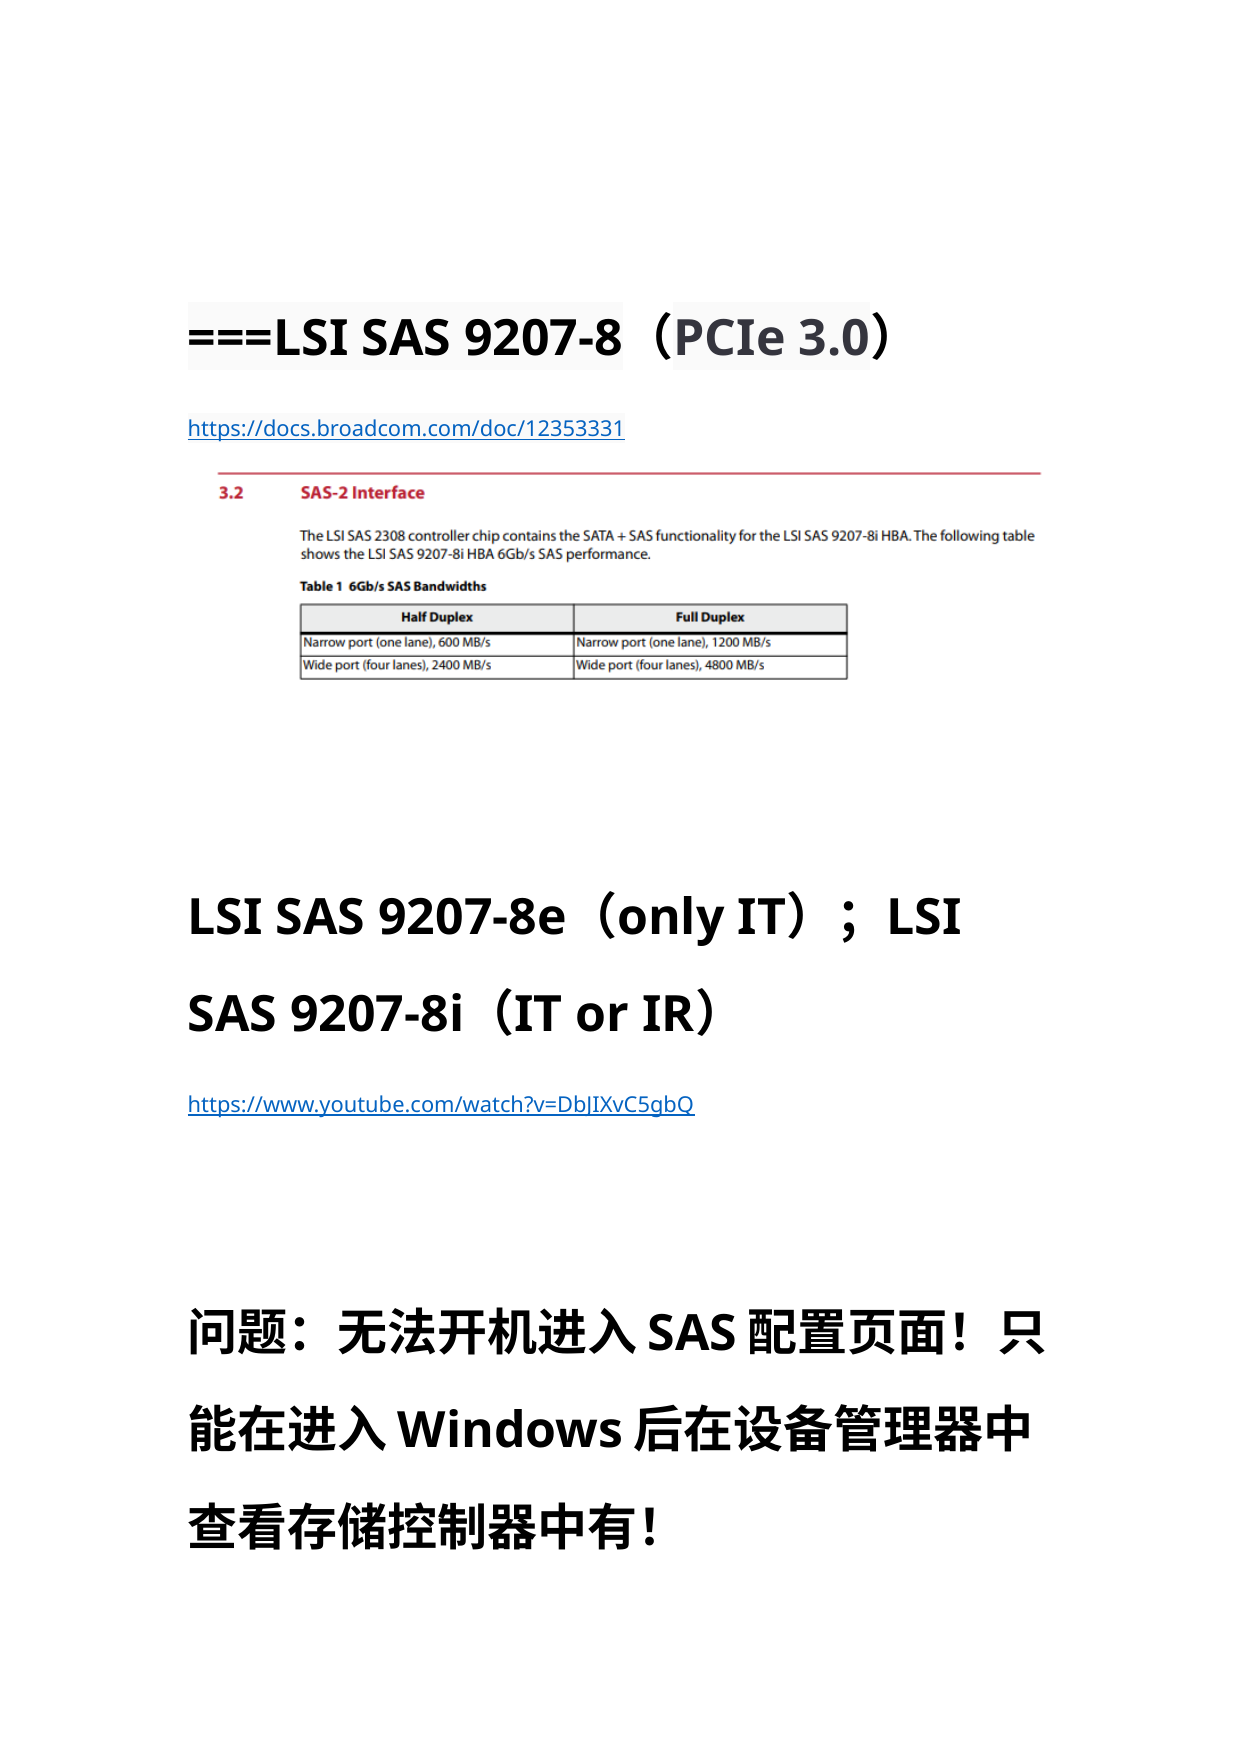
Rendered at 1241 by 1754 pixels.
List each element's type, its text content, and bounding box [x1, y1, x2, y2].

picture [187, 444, 1053, 707]
text https://docs.broadcom.com/doc/12353331 [187, 412, 1053, 444]
text https://www.youtube.com/watch?v=DbJIXvC5gbQ [187, 1088, 1053, 1120]
subtitle LSI SAS 9207-8e（only IT）；LSI SAS 9207-8i（IT or IR） [187, 864, 1053, 1059]
subtitle ===LSI SAS 9207-8（PCIe 3.0） [187, 285, 1053, 383]
subtitle 问题：无法开机进入SAS配置页面！只能在进入Windows后在设备管理器中查看存储控制器中有！ [187, 1279, 1053, 1572]
